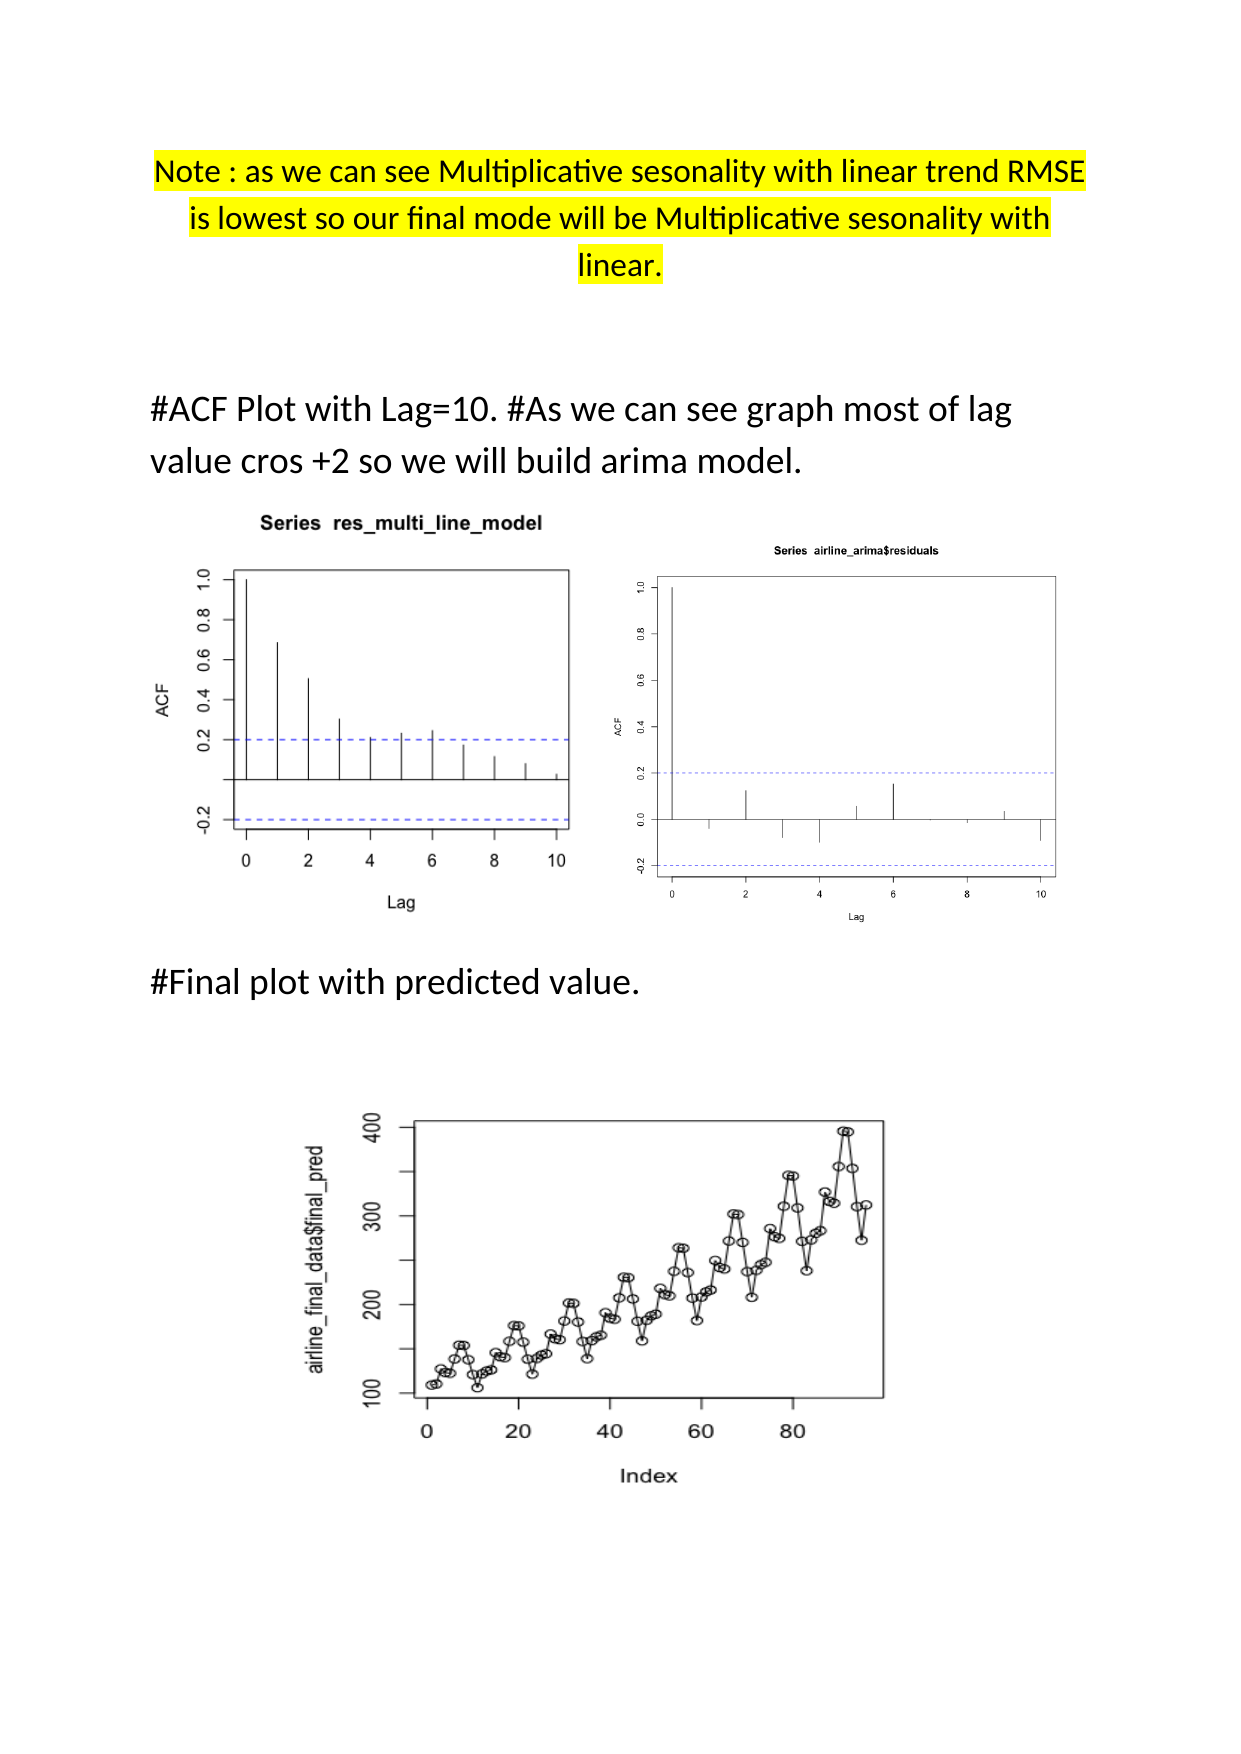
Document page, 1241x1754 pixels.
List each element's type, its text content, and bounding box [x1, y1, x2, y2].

text Note : as we can see Multiplicative sesonality with linear trend RMSE is lowest so our final mode will be Multiplicative sesonality with linear. [150, 150, 1090, 284]
text #Final plot with predicted value. [150, 958, 1090, 1004]
picture [150, 487, 1079, 934]
picture [297, 1031, 943, 1510]
